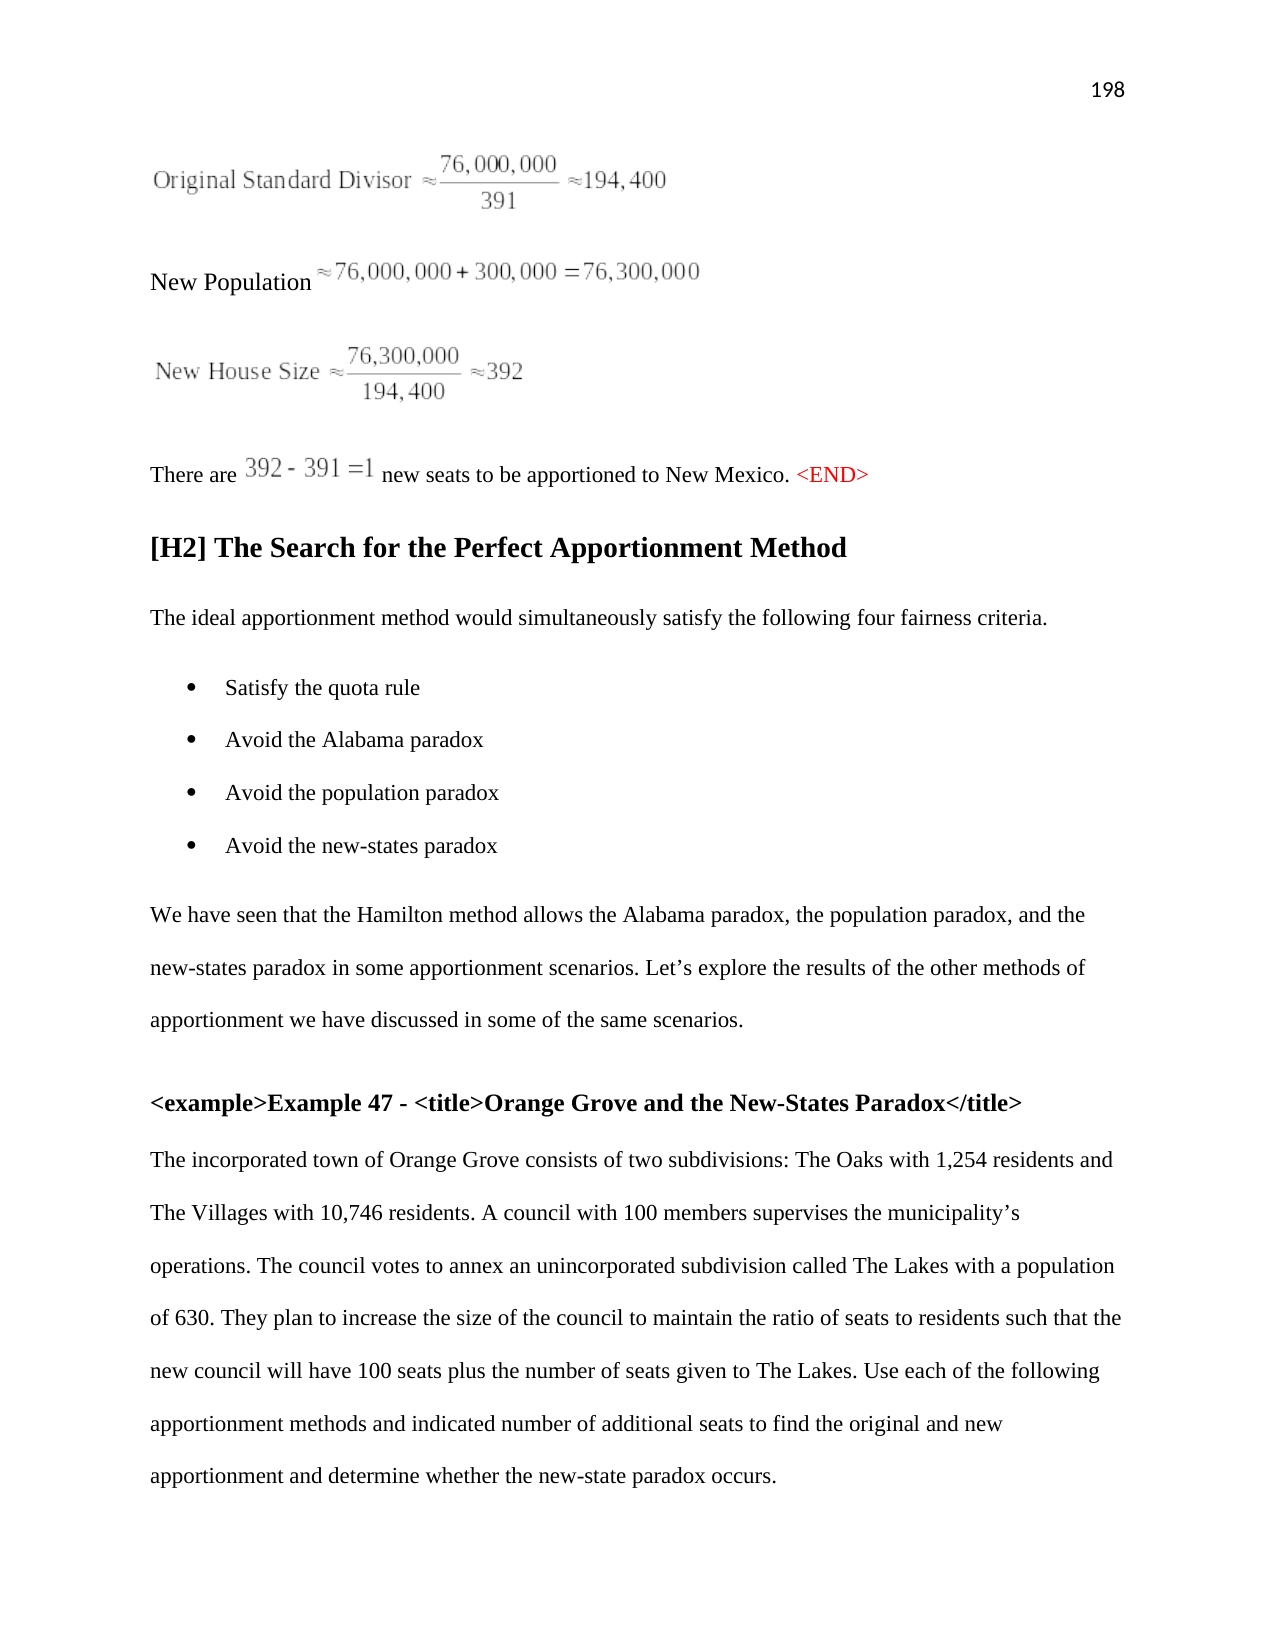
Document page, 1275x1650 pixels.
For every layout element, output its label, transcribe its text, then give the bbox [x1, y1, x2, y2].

list Avoid the new-states paradox [187, 832, 1125, 858]
subtitle [H2] The Search for the Perfect Apportionment Method [150, 531, 1125, 564]
text The ideal apportionment method would simultaneously satisfy the following four fairness criteria. [150, 604, 1125, 631]
text We have seen that the Hamilton method allows the Alabama paradox, the population paradox, and the new-states paradox in some apportionment scenarios. Let’s explore the results of the other methods of apportionment we have discussed in some of the same scenarios. [150, 901, 1125, 1033]
text New Population [150, 258, 1125, 296]
list Avoid the population paradox [187, 779, 1125, 805]
list Satisfy the quota rule [187, 673, 1125, 700]
subtitle <example>Example 47 - <title>Orange Grove and the New-States Paradox</title> [150, 1088, 1125, 1117]
text There are new seats to be apportioned to New Mexico. <END> [150, 453, 1125, 487]
list Avoid the Alabama paradox [187, 726, 1125, 753]
text The incorporated town of Orange Grove consists of two subdivisions: The Oaks with 1,254 residents and The Villages with 10,746 residents. A council with 100 members supervises the municipality’s operations. The council votes to annex an unincorporated subdivision called The Lakes with a population of 630. They plan to increase the size of the council to maintain the ratio of seats to residents such that the new council will have 100 seats plus the number of seats given to The Lakes. Use each of the following apportionment methods and indicated number of additional seats to find the original and new apportionment and determine whether the new-state paradox occurs. [150, 1146, 1125, 1489]
